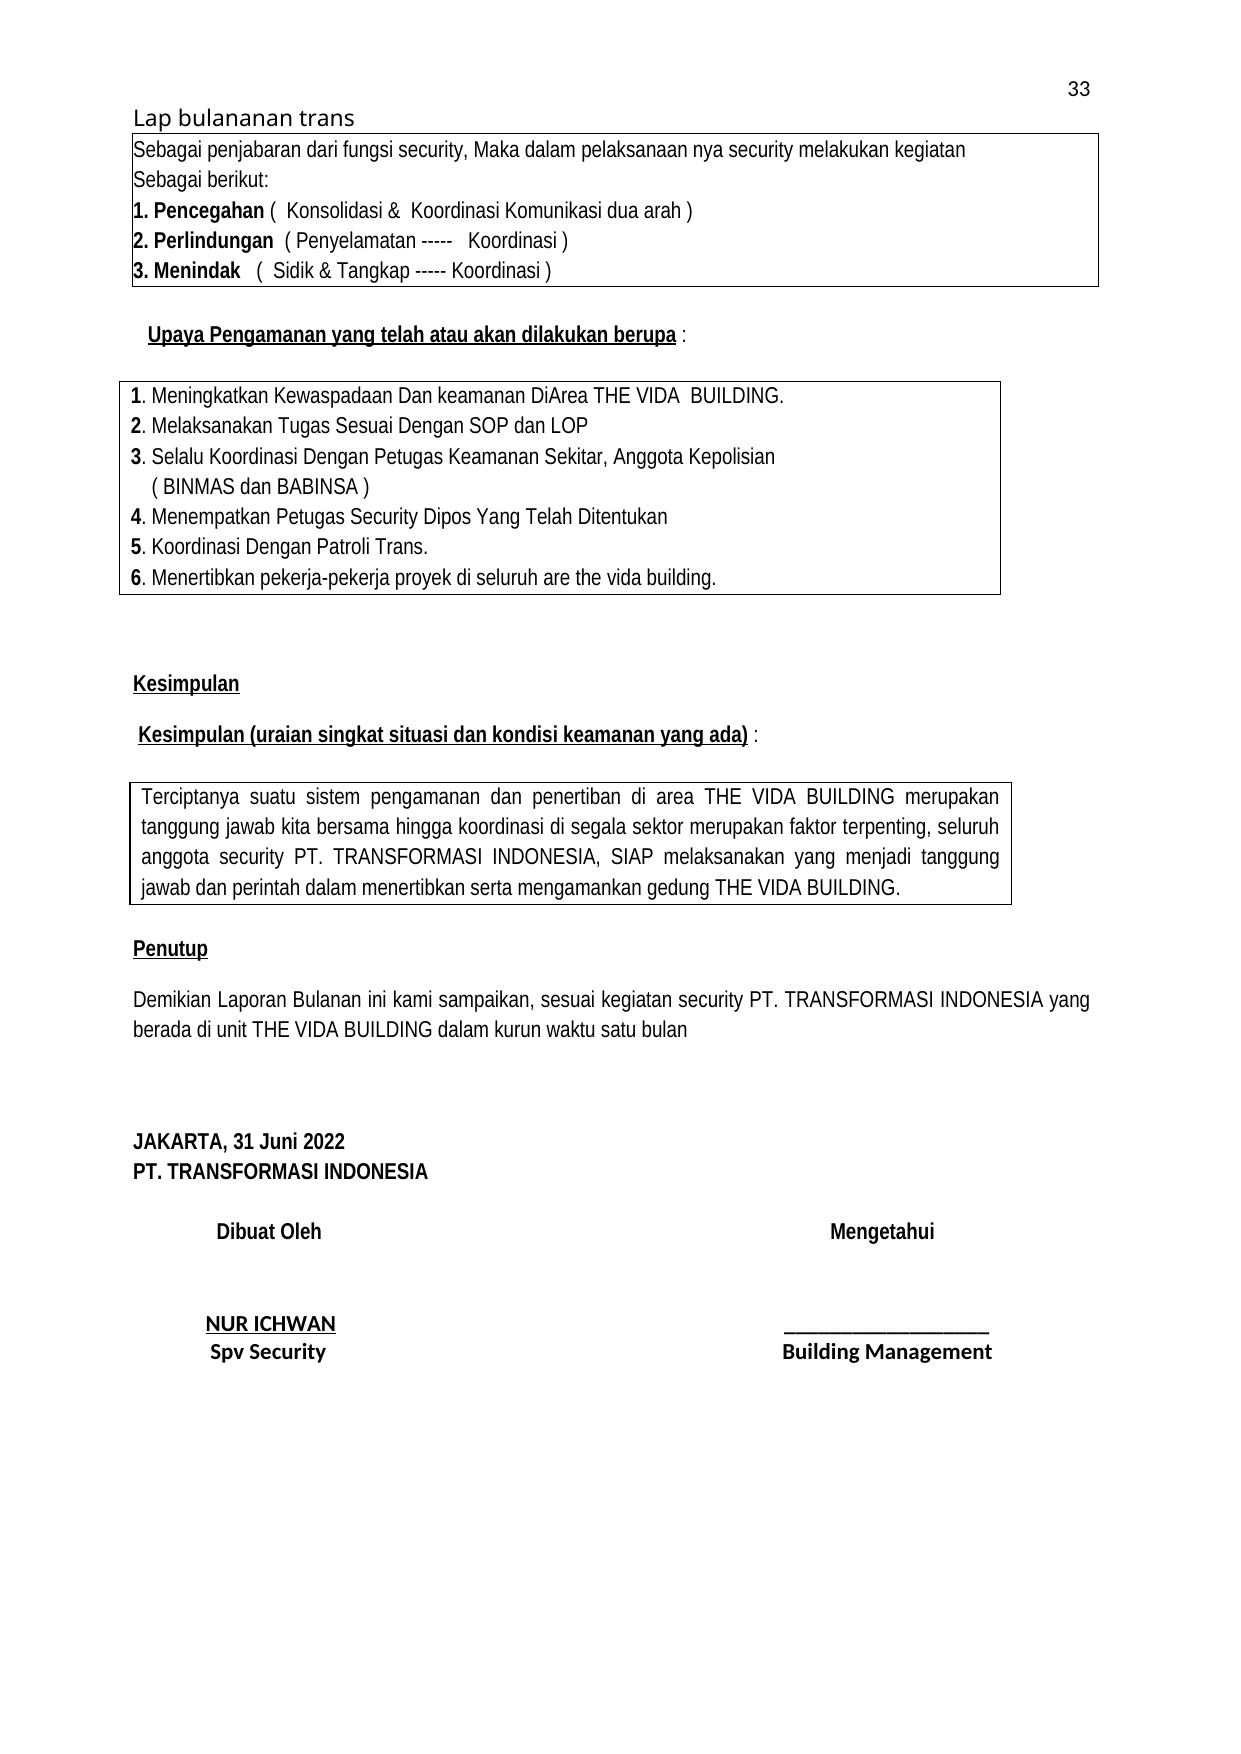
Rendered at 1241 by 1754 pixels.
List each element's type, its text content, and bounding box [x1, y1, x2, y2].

text NUR ICHWAN __________________ [133, 1309, 1161, 1337]
text PT. TRANSFORMASI INDONESIA [133, 1158, 1090, 1184]
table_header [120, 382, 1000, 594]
text Sebagai berikut: [133, 163, 1098, 193]
text 3. Menindak ( Sidik & Tangkap ----- Koordinasi ) [133, 254, 1098, 286]
text Kesimpulan (uraian singkat situasi dan kondisi keamanan yang ada) : [133, 721, 1090, 748]
text 1. Pencegahan ( Konsolidasi & Koordinasi Komunikasi dua arah ) [133, 193, 1098, 223]
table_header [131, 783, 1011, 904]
text Penutup [133, 935, 1161, 961]
text Sebagai penjabaran dari fungsi security, Maka dalam pelaksanaan nya security melakukan kegiatan [133, 134, 1098, 163]
text Spv Security Building Management [133, 1337, 1161, 1365]
text Demikian Laporan Bulanan ini kami sampaikan, sesuai kegiatan security PT. TRANSFORMASI INDONESIA yang berada di unit THE VIDA BUILDING dalam kurun waktu satu bulan [133, 986, 1090, 1042]
text Upaya Pengamanan yang telah atau akan dilakukan berupa : [133, 321, 1090, 347]
text JAKARTA, 31 Juni 2022 [133, 1128, 1090, 1154]
text Kesimpulan [133, 670, 1090, 697]
text 2. Perlindungan ( Penyelamatan ----- Koordinasi ) [133, 224, 1098, 253]
text Dibuat Oleh Mengetahui [133, 1218, 1090, 1244]
